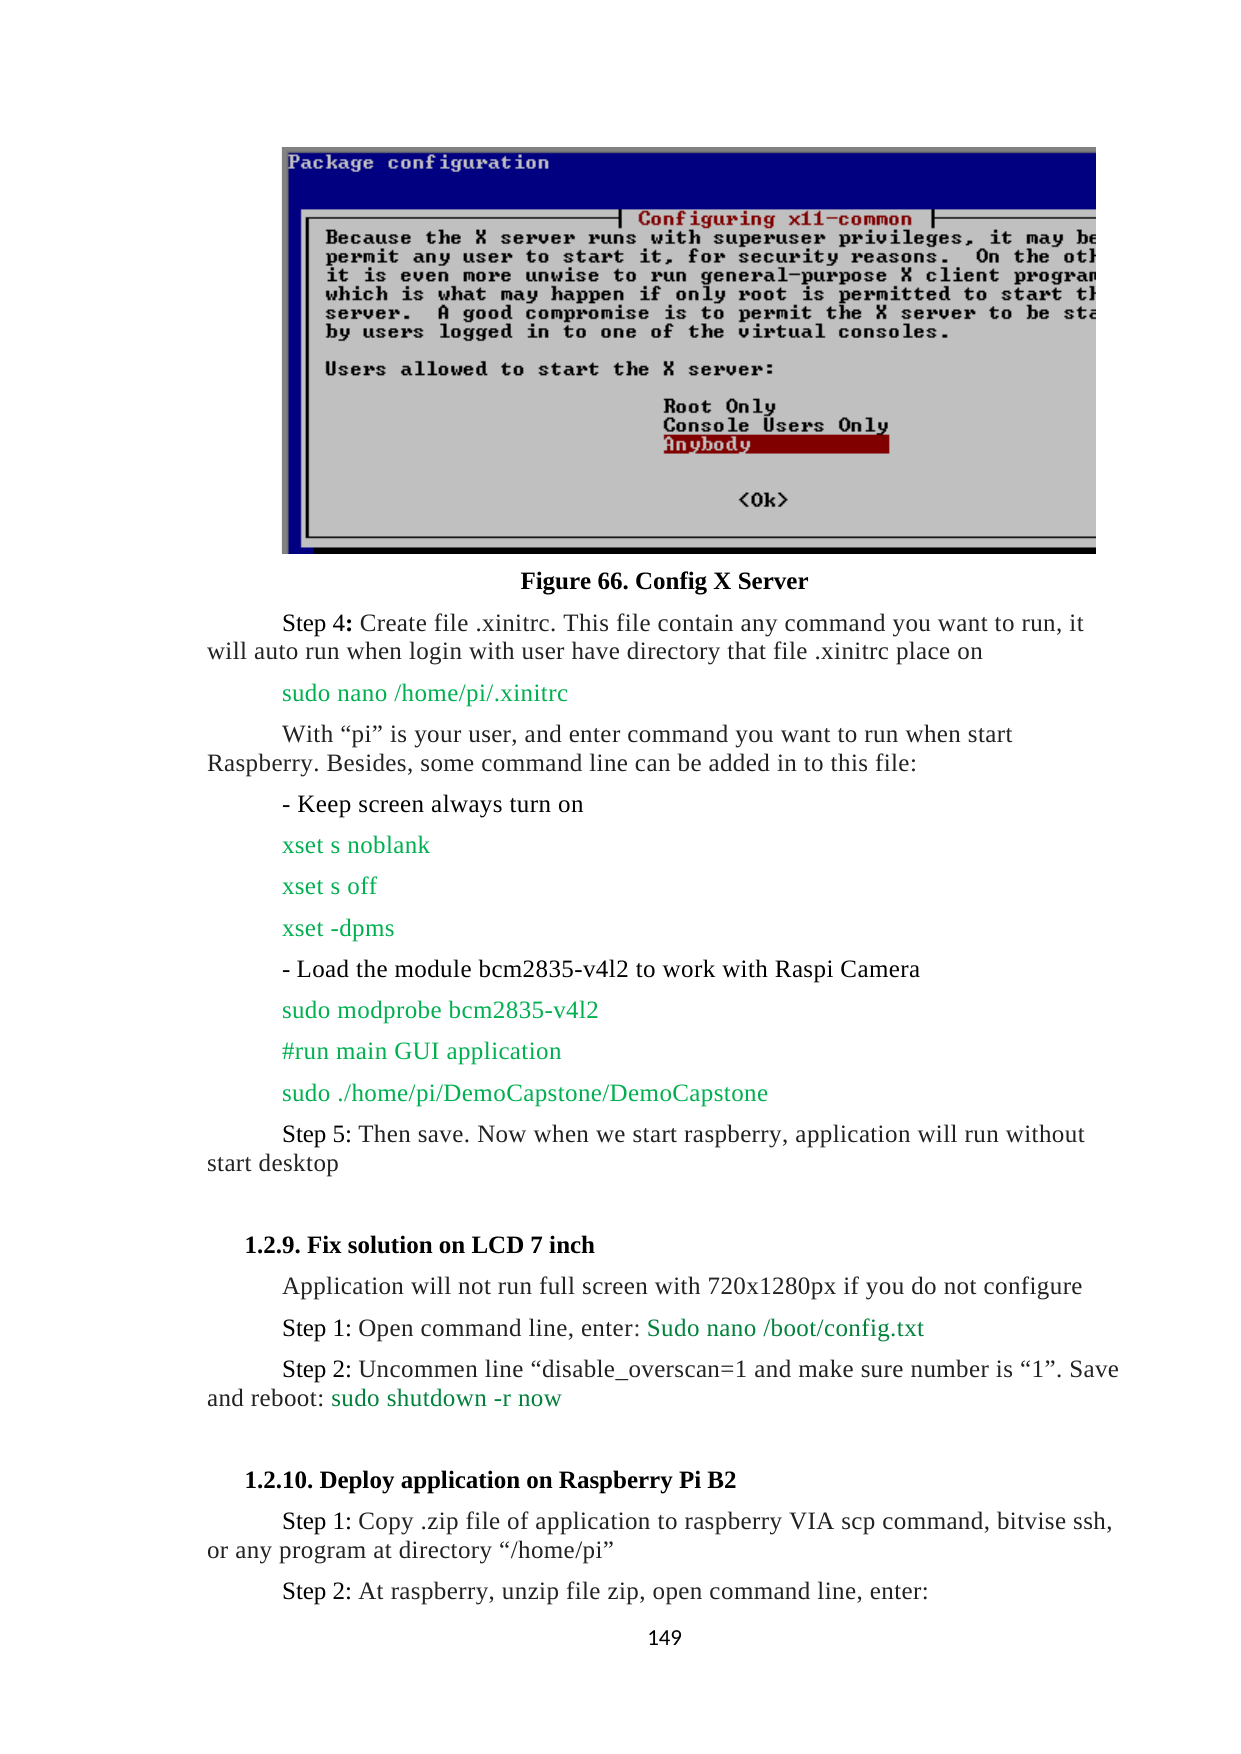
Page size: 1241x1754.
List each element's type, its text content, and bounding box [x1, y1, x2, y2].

text xset -dpms [207, 913, 1122, 941]
text Step 4: Create file .xinitrc. This file contain any command you want to run, it will auto run when login with user have directory that file .xinitrc place on [207, 608, 1122, 665]
text xset s noblank [207, 830, 1122, 859]
text Step 1: Copy .zip file of application to raspberry VIA scp command, bitvise ssh, or any program at directory “/home/pi” [207, 1506, 1122, 1564]
picture [281, 147, 1096, 554]
text sudo ./home/pi/DemoCapstone/DemoCapstone [207, 1078, 1122, 1106]
text Step 5: Then save. Now when we start raspberry, application will run without start desktop [207, 1119, 1122, 1176]
text With “pi” is your user, and enter command you want to run when start Raspberry. Besides, some command line can be added in to this file: [207, 719, 1122, 776]
text Step 2: At raspberry, unzip file zip, open command line, enter: [207, 1576, 1122, 1605]
text - Keep screen always turn on [207, 789, 1122, 818]
text Application will not run full screen with 720x1280px if you do not configure [207, 1271, 1122, 1300]
text #run main GUI application [207, 1036, 1122, 1065]
text 1.2.9. Fix solution on LCD 7 inch [207, 1230, 1122, 1259]
text Step 2: Uncommen line “disable_overscan=1 and make sure number is “1”. Save and reboot: sudo shutdown -r now [207, 1354, 1122, 1411]
text Step 1: Open command line, enter: Sudo nano /boot/config.txt [647, 1313, 1122, 1341]
text xset s off [207, 871, 1122, 900]
text Figure 66. Config X Server [207, 566, 1122, 595]
text Step 1: Open command line, enter: Sudo nano /boot/config.txt [207, 1313, 633, 1341]
text sudo modprobe bcm2835-v4l2 [207, 995, 1122, 1024]
text 1.2.10. Deploy application on Raspberry Pi B2 [207, 1465, 1122, 1494]
text - Load the module bcm2835-v4l2 to work with Raspi Camera [207, 954, 1122, 983]
text sudo nano /home/pi/.xinitrc [207, 678, 1122, 706]
